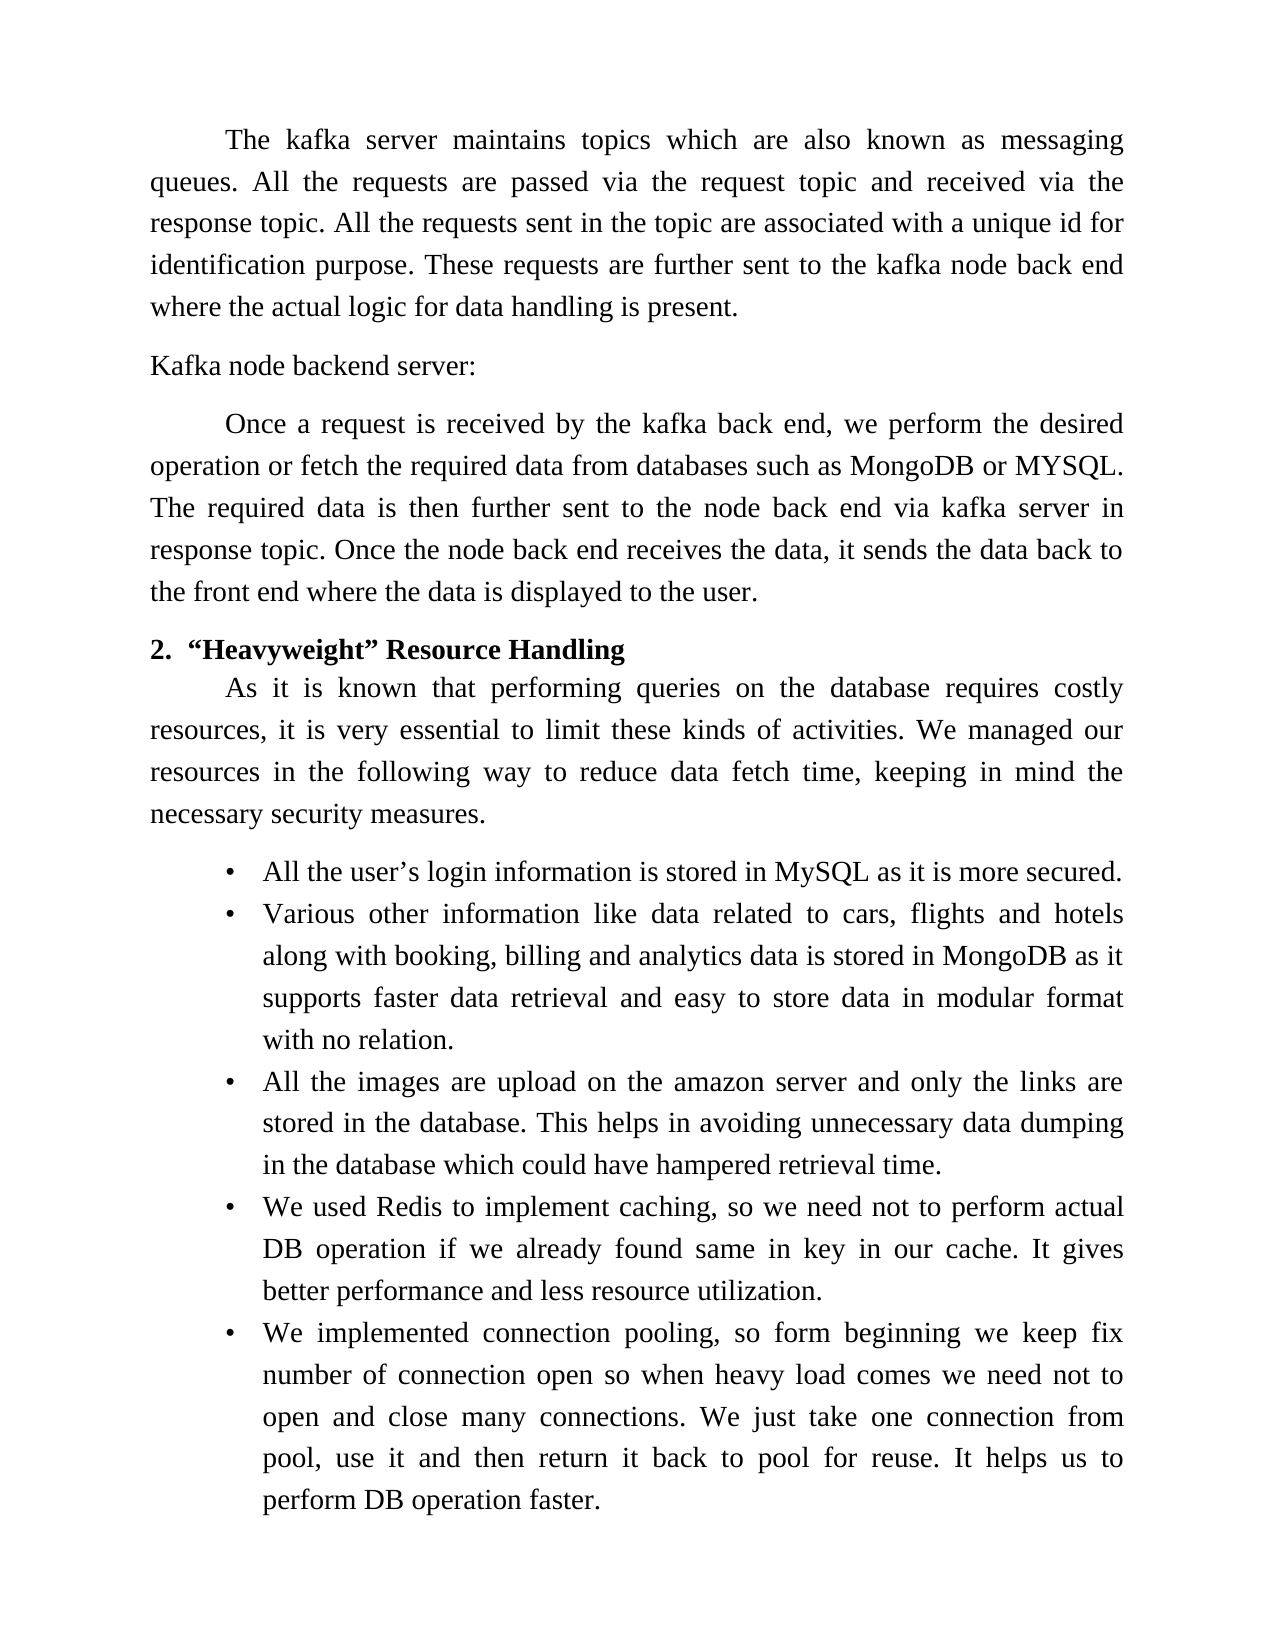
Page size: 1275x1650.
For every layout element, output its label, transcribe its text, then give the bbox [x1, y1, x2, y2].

text Kafka node backend server: [150, 348, 1125, 381]
text Once a request is received by the kafka back end, we perform the desired operation or fetch the required data from databases such as MongoDB or MYSQL. The required data is then further sent to the node back end via kafka server in response topic. Once the node back end receives the data, it sends the data back to the front end where the data is displayed to the user. [150, 406, 1125, 607]
text • All the images are upload on the amazon server and only the links are stored in the database. This helps in avoiding unnecessary data dumping in the database which could have hampered retrieval time. [225, 1064, 1125, 1181]
text As it is known that performing queries on the database requires costly resources, it is very essential to limit these kinds of activities. We managed our resources in the following way to reduce data fetch time, keeping in mind the necessary security measures. [150, 670, 1125, 829]
text • All the user’s login information is stored in MySQL as it is more secured. [225, 854, 1125, 888]
text • Various other information like data related to cars, flights and hotels along with booking, billing and analytics data is stored in MongoDB as it supports faster data retrieval and easy to store data in modular format with no relation. [225, 896, 1125, 1055]
text • We used Redis to implement caching, so we need not to perform actual DB operation if we already found same in key in our cache. It gives better performance and less resource utilization. [225, 1189, 1125, 1307]
text The kafka server maintains topics which are also known as messaging queues. All the requests are passed via the request topic and received via the response topic. All the requests sent in the topic are associated with a unique id for identification purpose. These requests are further sent to the kafka node back end where the actual logic for data handling is present. [150, 122, 1125, 323]
subtitle “Heavyweight” Resource Handling [150, 632, 1125, 666]
text • We implemented connection pooling, so form beginning we keep fix number of connection open so when heavy load comes we need not to open and close many connections. We just take one connection from pool, use it and then return it back to pool for reuse. It helps us to perform DB operation faster. [225, 1315, 1125, 1516]
